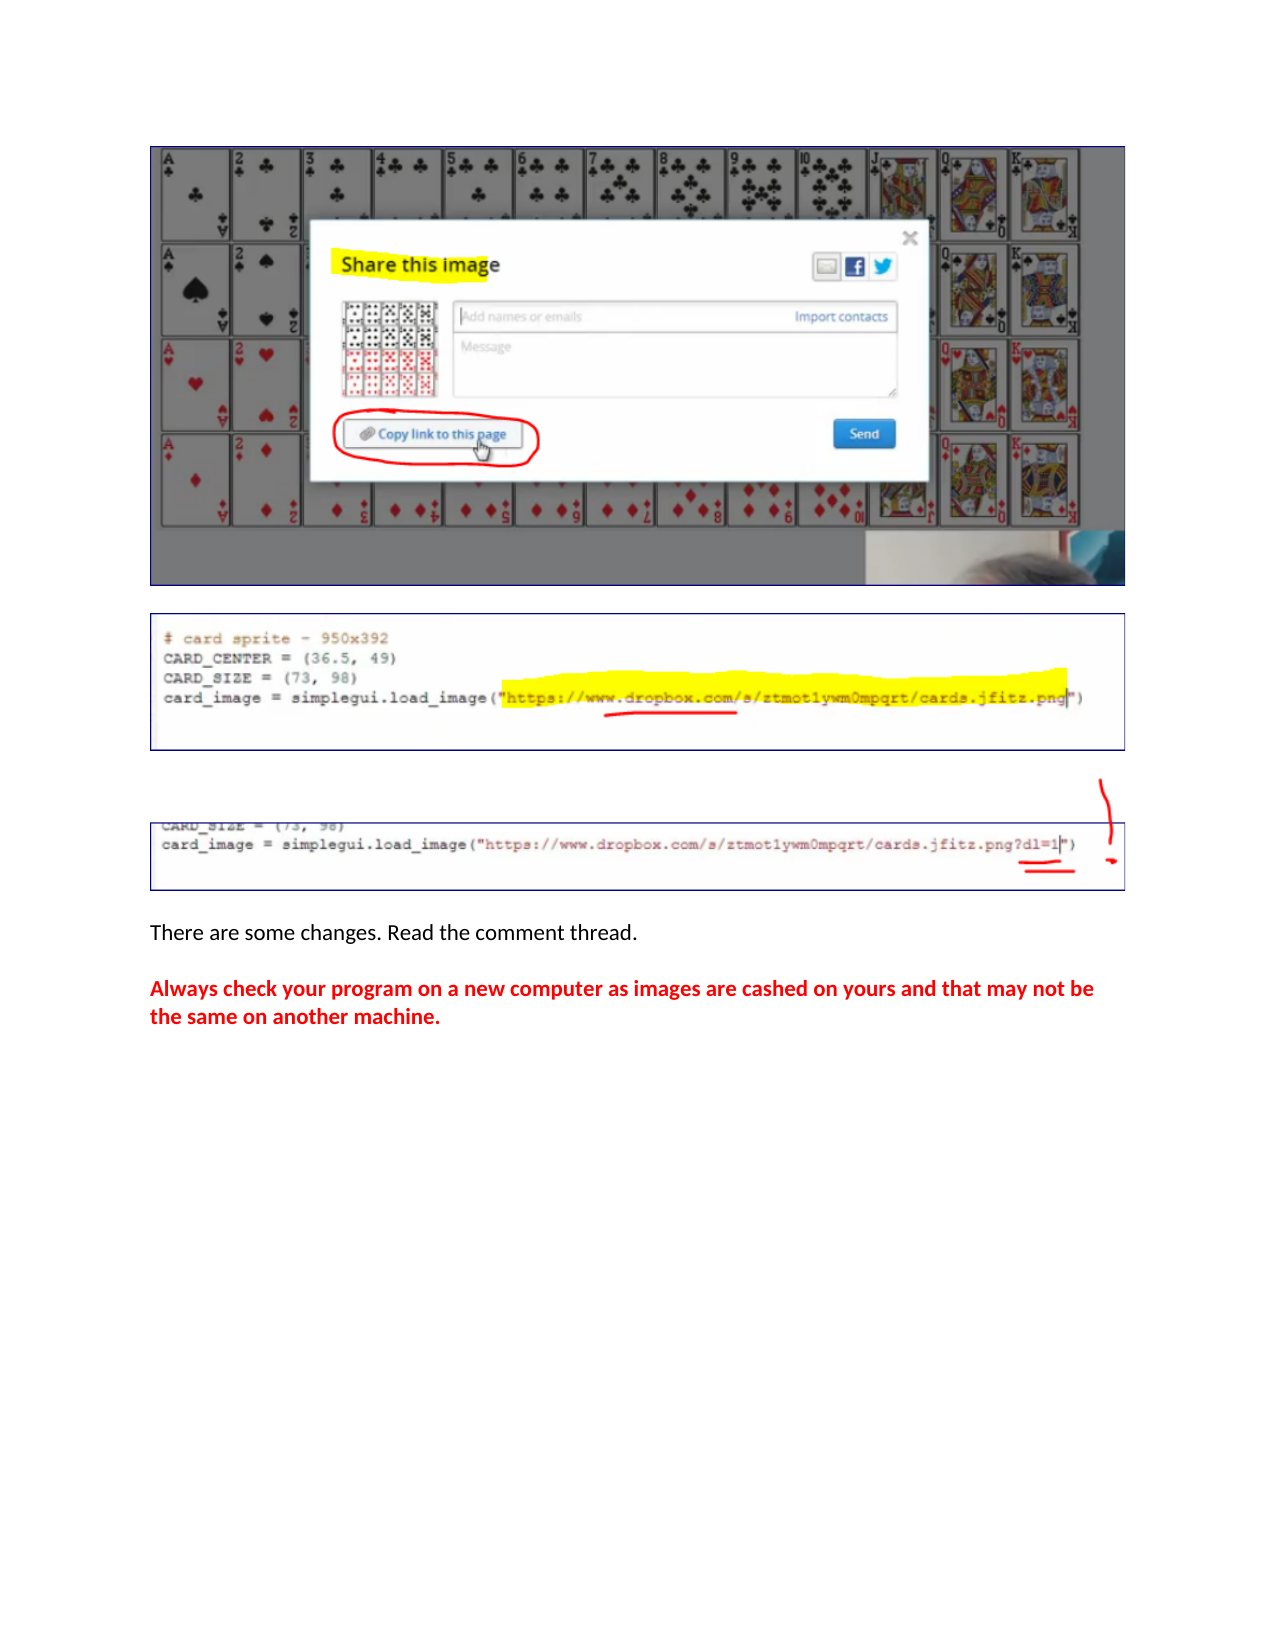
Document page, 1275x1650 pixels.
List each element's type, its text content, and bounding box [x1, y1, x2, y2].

text There are some changes. Read the comment thread. [150, 918, 1125, 946]
text Always check your program on a new computer as images are cashed on yours and that may not be the same on another machine. [150, 974, 1125, 1030]
picture [150, 146, 1125, 586]
picture [150, 778, 1125, 891]
picture [150, 613, 1125, 751]
